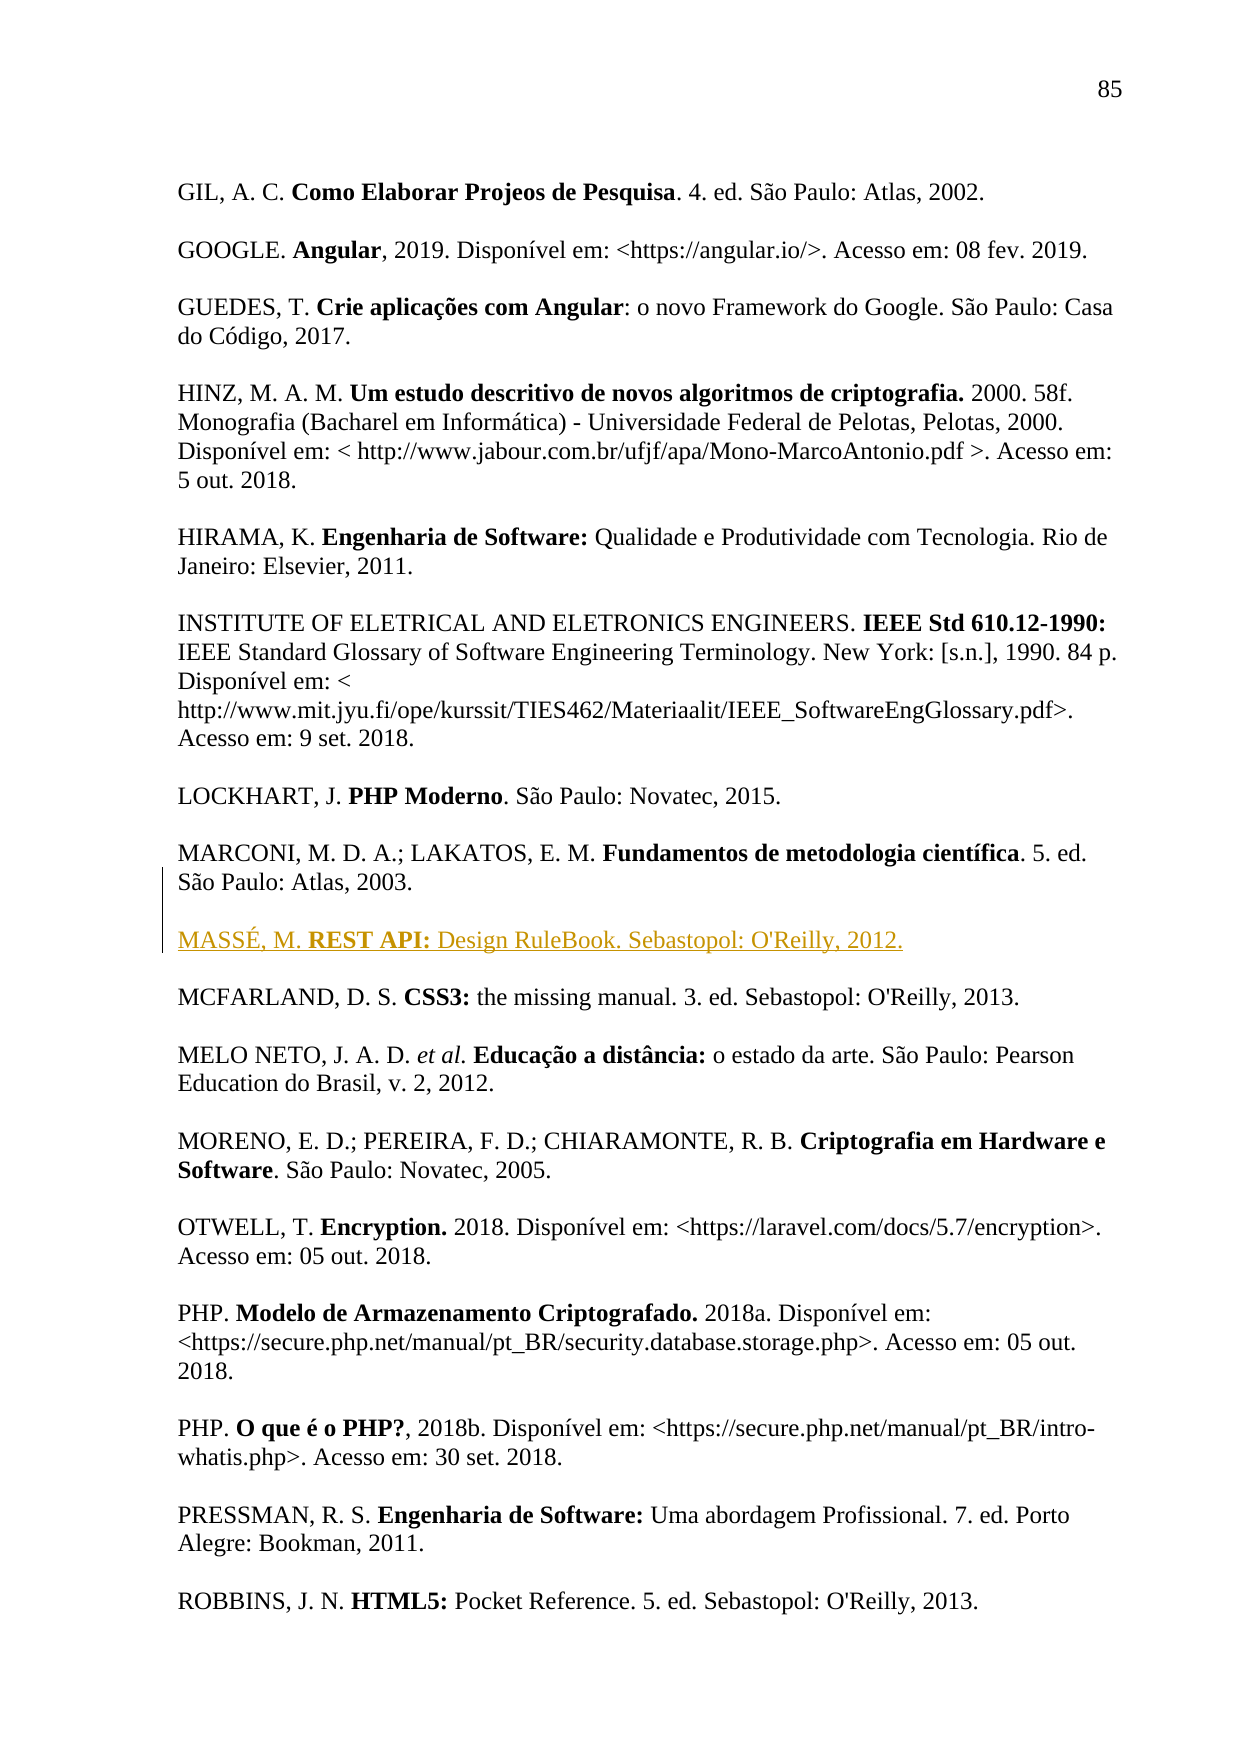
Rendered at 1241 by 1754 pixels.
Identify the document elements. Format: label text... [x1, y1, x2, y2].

text MARCONI, M. D. A.; LAKATOS, E. M. Fundamentos de metodologia científica. 5. ed. São Paulo: Atlas, 2003. [177, 838, 1122, 896]
text MCFARLAND, D. S. CSS3: the missing manual. 3. ed. Sebastopol: O'Reilly, 2013. [177, 982, 1122, 1011]
text HIRAMA, K. Engenharia de Software: Qualidade e Produtividade com Tecnologia. Rio de Janeiro: Elsevier, 2011. [177, 522, 1122, 580]
text MELO NETO, J. A. D. et al. Educação a distância: o estado da arte. São Paulo: Pearson Education do Brasil, v. 2, 2012. [177, 1040, 1122, 1097]
text OTWELL, T. Encryption. 2018. Disponível em: <https://laravel.com/docs/5.7/encryption>. Acesso em: 05 out. 2018. [177, 1212, 1122, 1270]
text GOOGLE. Angular, 2019. Disponível em: <https://angular.io/>. Acesso em: 08 fev. 2019. [177, 235, 1122, 263]
text LOCKHART, J. PHP Moderno. São Paulo: Novatec, 2015. [177, 781, 1122, 810]
text GUEDES, T. Crie aplicações com Angular: o novo Framework do Google. São Paulo: Casa do Código, 2017. [177, 292, 1122, 350]
text PRESSMAN, R. S. Engenharia de Software: Uma abordagem Profissional. 7. ed. Porto Alegre: Bookman, 2011. [177, 1500, 1122, 1557]
text INSTITUTE OF ELETRICAL AND ELETRONICS ENGINEERS. IEEE Std 610.12-1990: IEEE Standard Glossary of Software Engineering Terminology. New York: [s.n.], 1990. 84 p. Disponível em: < http://www.mit.jyu.fi/ope/kurssit/TIES462/Materiaalit/IEEE_SoftwareEngGlossary.pdf>. Acesso em: 9 set. 2018. [177, 608, 1122, 752]
text ROBBINS, J. N. HTML5: Pocket Reference. 5. ed. Sebastopol: O'Reilly, 2013. [177, 1586, 1122, 1615]
text PHP. O que é o PHP?, 2018b. Disponível em: <https://secure.php.net/manual/pt_BR/intro-whatis.php>. Acesso em: 30 set. 2018. [177, 1413, 1122, 1471]
text MORENO, E. D.; PEREIRA, F. D.; CHIARAMONTE, R. B. Criptografia em Hardware e Software. São Paulo: Novatec, 2005. [177, 1126, 1122, 1183]
text HINZ, M. A. M. Um estudo descritivo de novos algoritmos de criptografia. 2000. 58f. Monografia (Bacharel em Informática) - Universidade Federal de Pelotas, Pelotas, 2000. Disponível em: < http://www.jabour.com.br/ufjf/apa/Mono-MarcoAntonio.pdf >. Acesso em: 5 out. 2018. [177, 378, 1122, 493]
text GIL, A. C. Como Elaborar Projeos de Pesquisa. 4. ed. São Paulo: Atlas, 2002. [177, 177, 1122, 206]
text PHP. Modelo de Armazenamento Criptografado. 2018a. Disponível em: <https://secure.php.net/manual/pt_BR/security.database.storage.php>. Acesso em: 05 out. 2018. [177, 1298, 1122, 1385]
